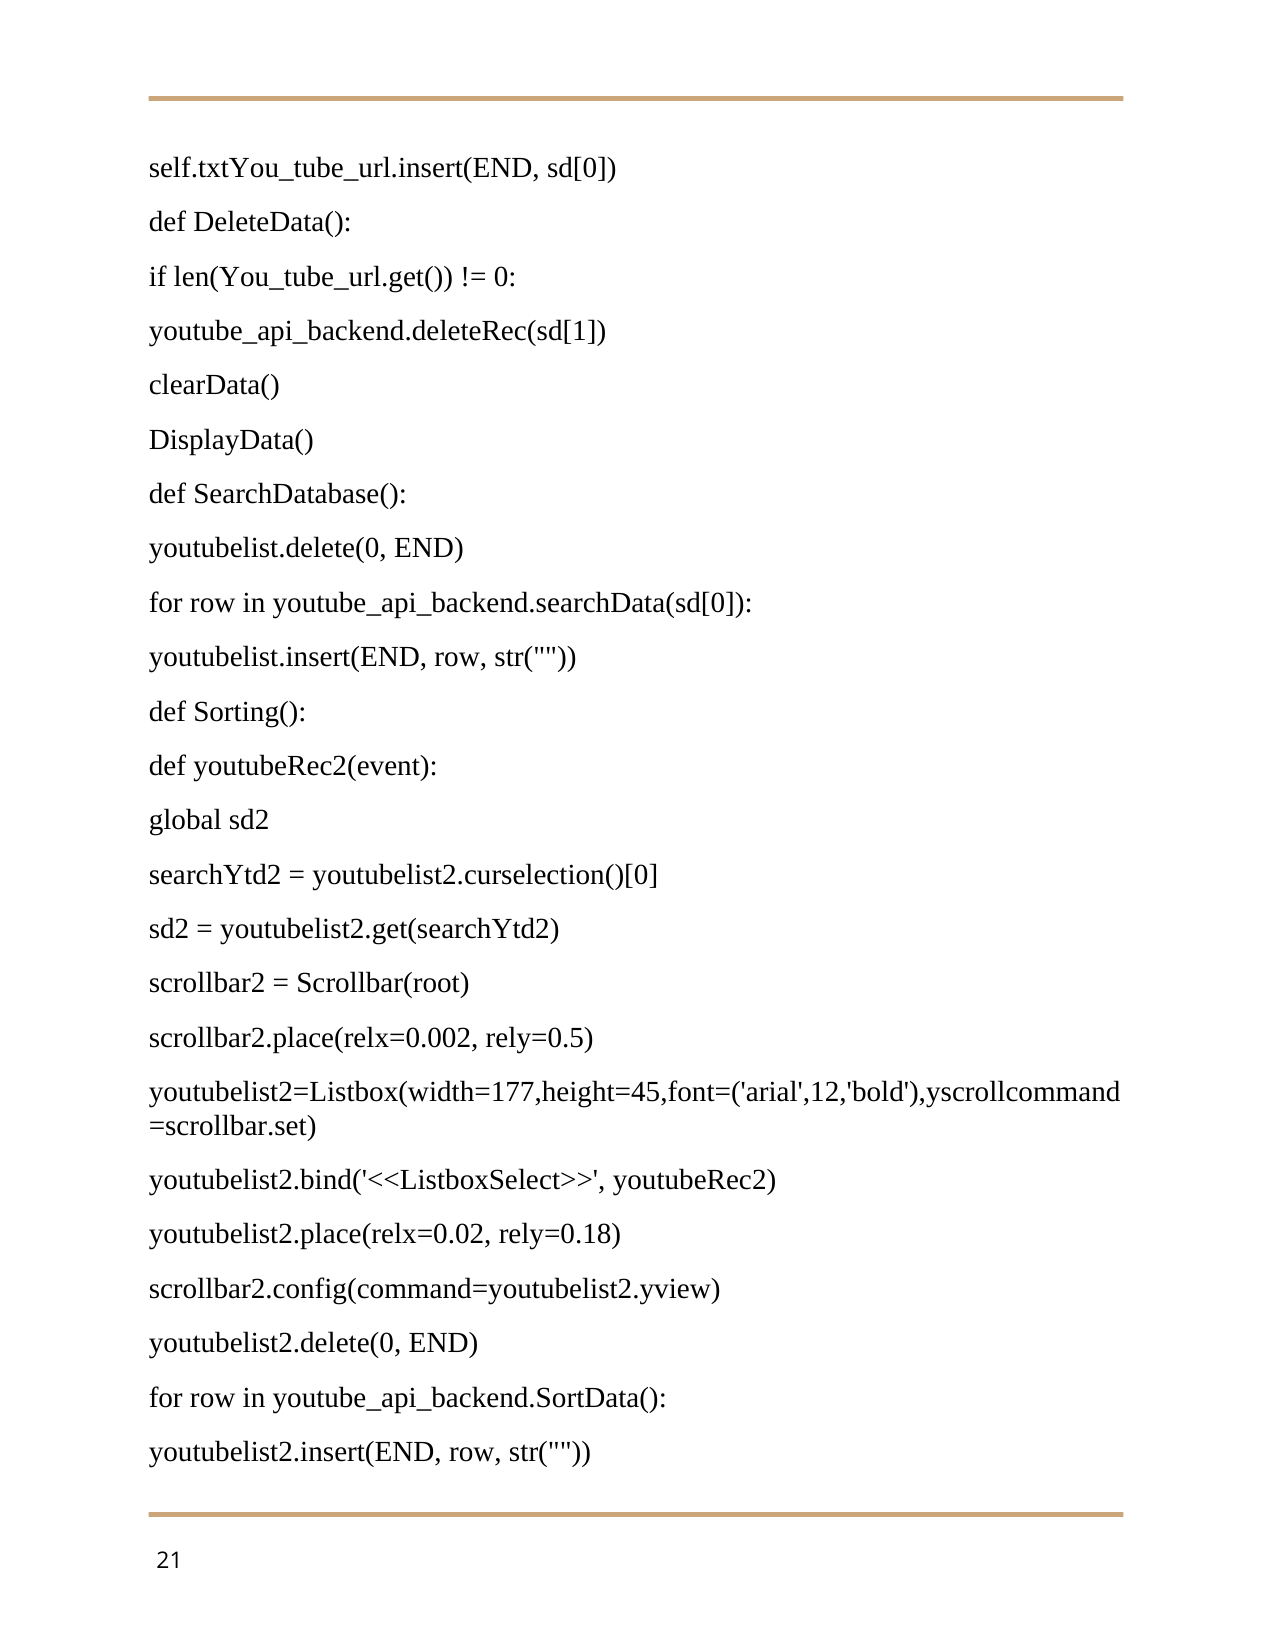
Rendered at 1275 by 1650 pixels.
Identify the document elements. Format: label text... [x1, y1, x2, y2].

text youtubelist2=Listbox(width=177,height=45,font=('arial',12,'bold'),yscrollcommand=scrollbar.set) [148, 1074, 1125, 1141]
text youtubelist2.place(relx=0.02, rely=0.18) [148, 1217, 1125, 1250]
text scrollbar2 = Scrollbar(root) [148, 966, 1125, 999]
text self.txtYou_tube_url.insert(END, sd[0]) [148, 150, 1125, 183]
text searchYtd2 = youtubelist2.curselection()[0] [148, 857, 1125, 890]
picture [148, 1512, 1124, 1517]
text def youtubeRec2(event): [148, 748, 1125, 782]
text youtubelist2.bind('<<ListboxSelect>>', youtubeRec2) [148, 1162, 1125, 1196]
text global sd2 [148, 802, 1125, 836]
text youtubelist2.insert(END, row, str("")) [148, 1434, 1125, 1468]
text def DeleteData(): [148, 204, 1125, 238]
text scrollbar2.config(command=youtubelist2.yview) [148, 1271, 1125, 1304]
text youtubelist.delete(0, END) [148, 531, 1125, 564]
text def Sorting(): [148, 694, 1125, 727]
text sd2 = youtubelist2.get(searchYtd2) [148, 911, 1125, 945]
text clearData() [148, 367, 1125, 401]
text def SearchDatabase(): [148, 476, 1125, 510]
text if len(You_tube_url.get()) != 0: [148, 259, 1125, 292]
picture [148, 96, 1124, 101]
text scrollbar2.place(relx=0.002, rely=0.5) [148, 1020, 1125, 1053]
text youtube_api_backend.deleteRec(sd[1]) [148, 313, 1125, 347]
text youtubelist2.delete(0, END) [148, 1325, 1125, 1359]
text for row in youtube_api_backend.searchData(sd[0]): [148, 585, 1125, 618]
text DisplayData() [148, 422, 1125, 455]
text youtubelist.insert(END, row, str("")) [148, 639, 1125, 673]
text for row in youtube_api_backend.SortData(): [148, 1380, 1125, 1413]
